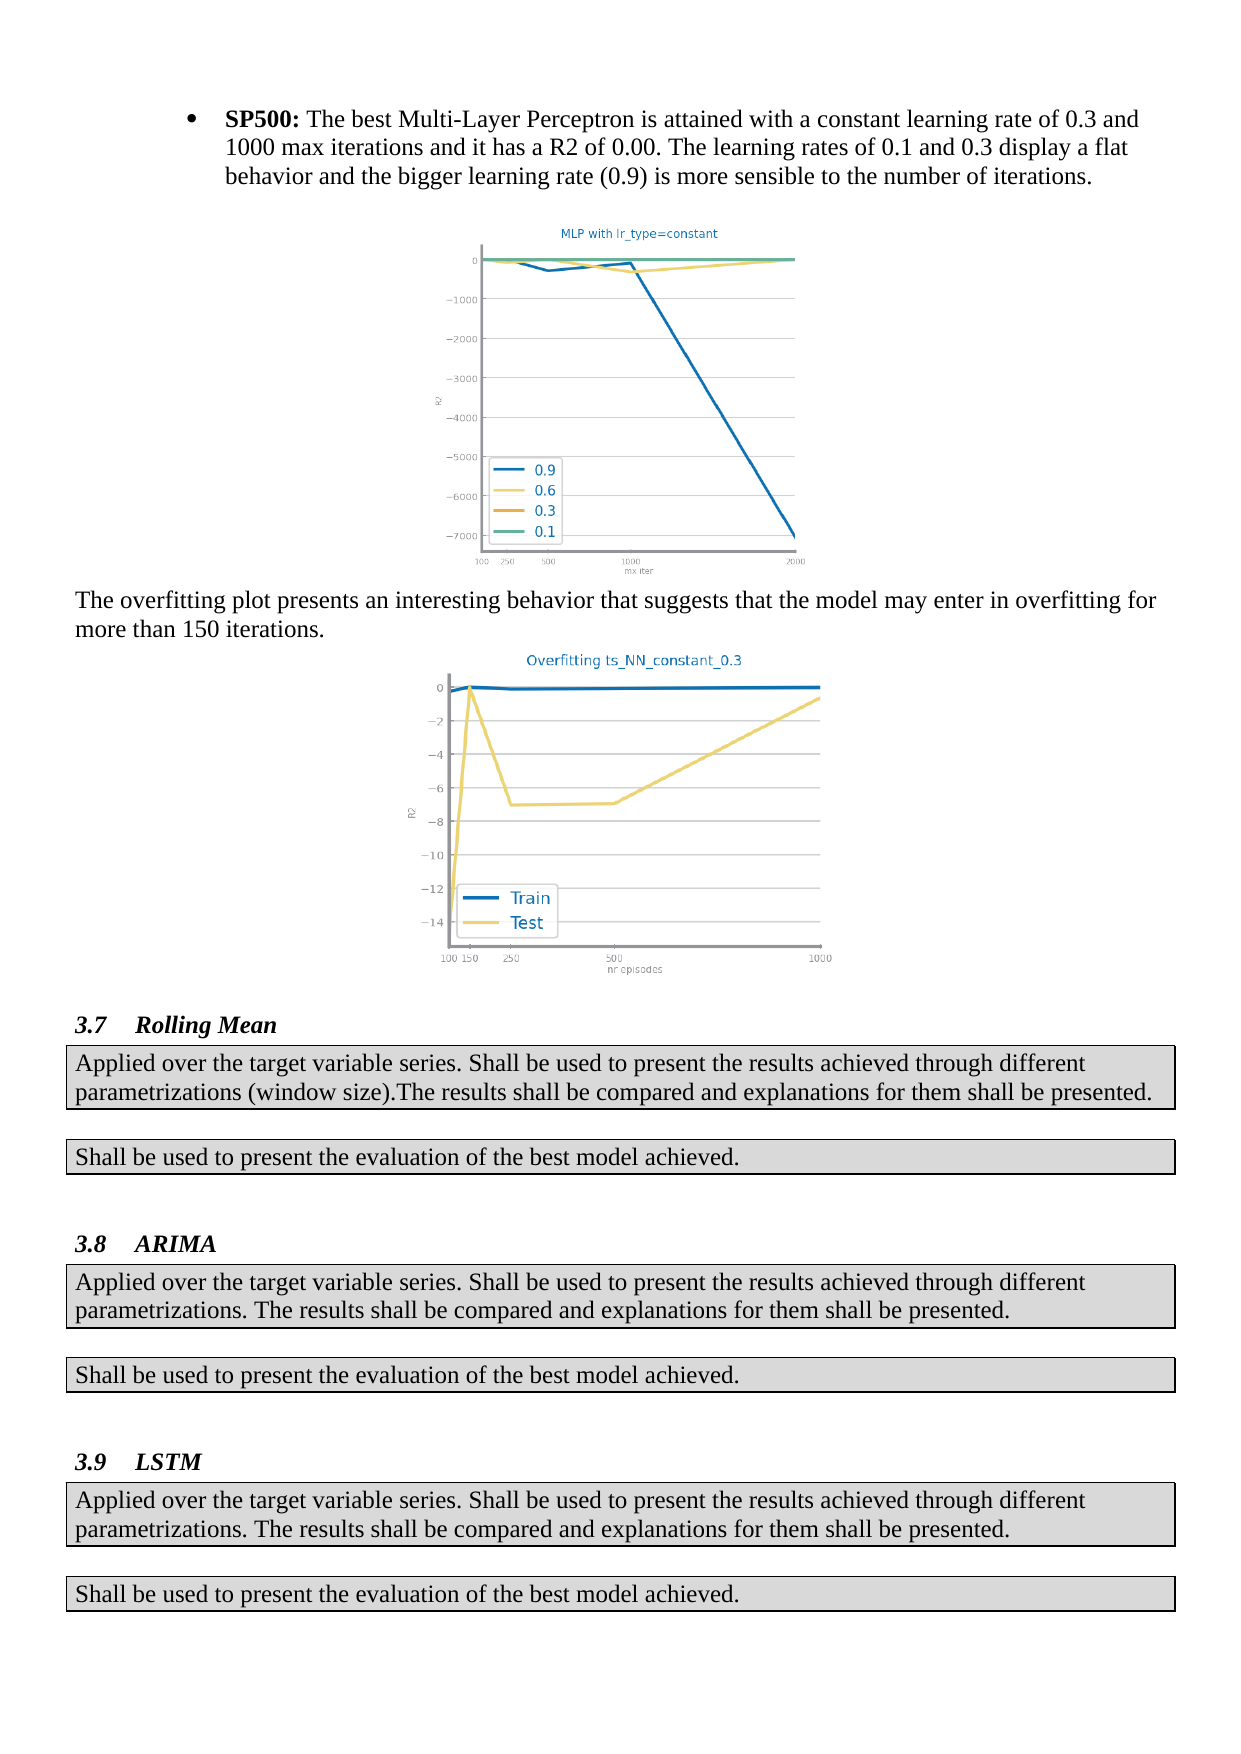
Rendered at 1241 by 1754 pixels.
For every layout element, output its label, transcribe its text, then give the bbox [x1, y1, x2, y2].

picture [396, 642, 844, 986]
text Shall be used to present the evaluation of the best model achieved. [67, 1358, 1174, 1391]
text Shall be used to present the evaluation of the best model achieved. [67, 1140, 1174, 1173]
text Applied over the target variable series. Shall be used to present the results achieved through different parametrizations. The results shall be compared and explanations for them shall be presented. [67, 1265, 1174, 1327]
text Shall be used to present the evaluation of the best model achieved. [67, 1577, 1174, 1610]
subtitle ARIMA [75, 1229, 1165, 1257]
text Applied over the target variable series. Shall be used to present the results achieved through different parametrizations. The results shall be compared and explanations for them shall be presented. [67, 1483, 1174, 1545]
subtitle LSTM [75, 1447, 1165, 1476]
picture [425, 218, 815, 585]
subtitle Rolling Mean [75, 1010, 1165, 1039]
list SP500: The best Multi-Layer Perceptron is attained with a constant learning rate of 0.3 and 1000 max iterations and it has a R2 of 0.00. The learning rates of 0.1 and 0.3 display a flat behavior and the bigger learning rate (0.9) is more sensible to the number of iterations. [187, 104, 1165, 190]
text The overfitting plot presents an interesting behavior that suggests that the model may enter in overfitting for more than 150 iterations. [75, 585, 1165, 642]
text Applied over the target variable series. Shall be used to present the results achieved through different parametrizations (window size).The results shall be compared and explanations for them shall be presented. [67, 1046, 1174, 1108]
